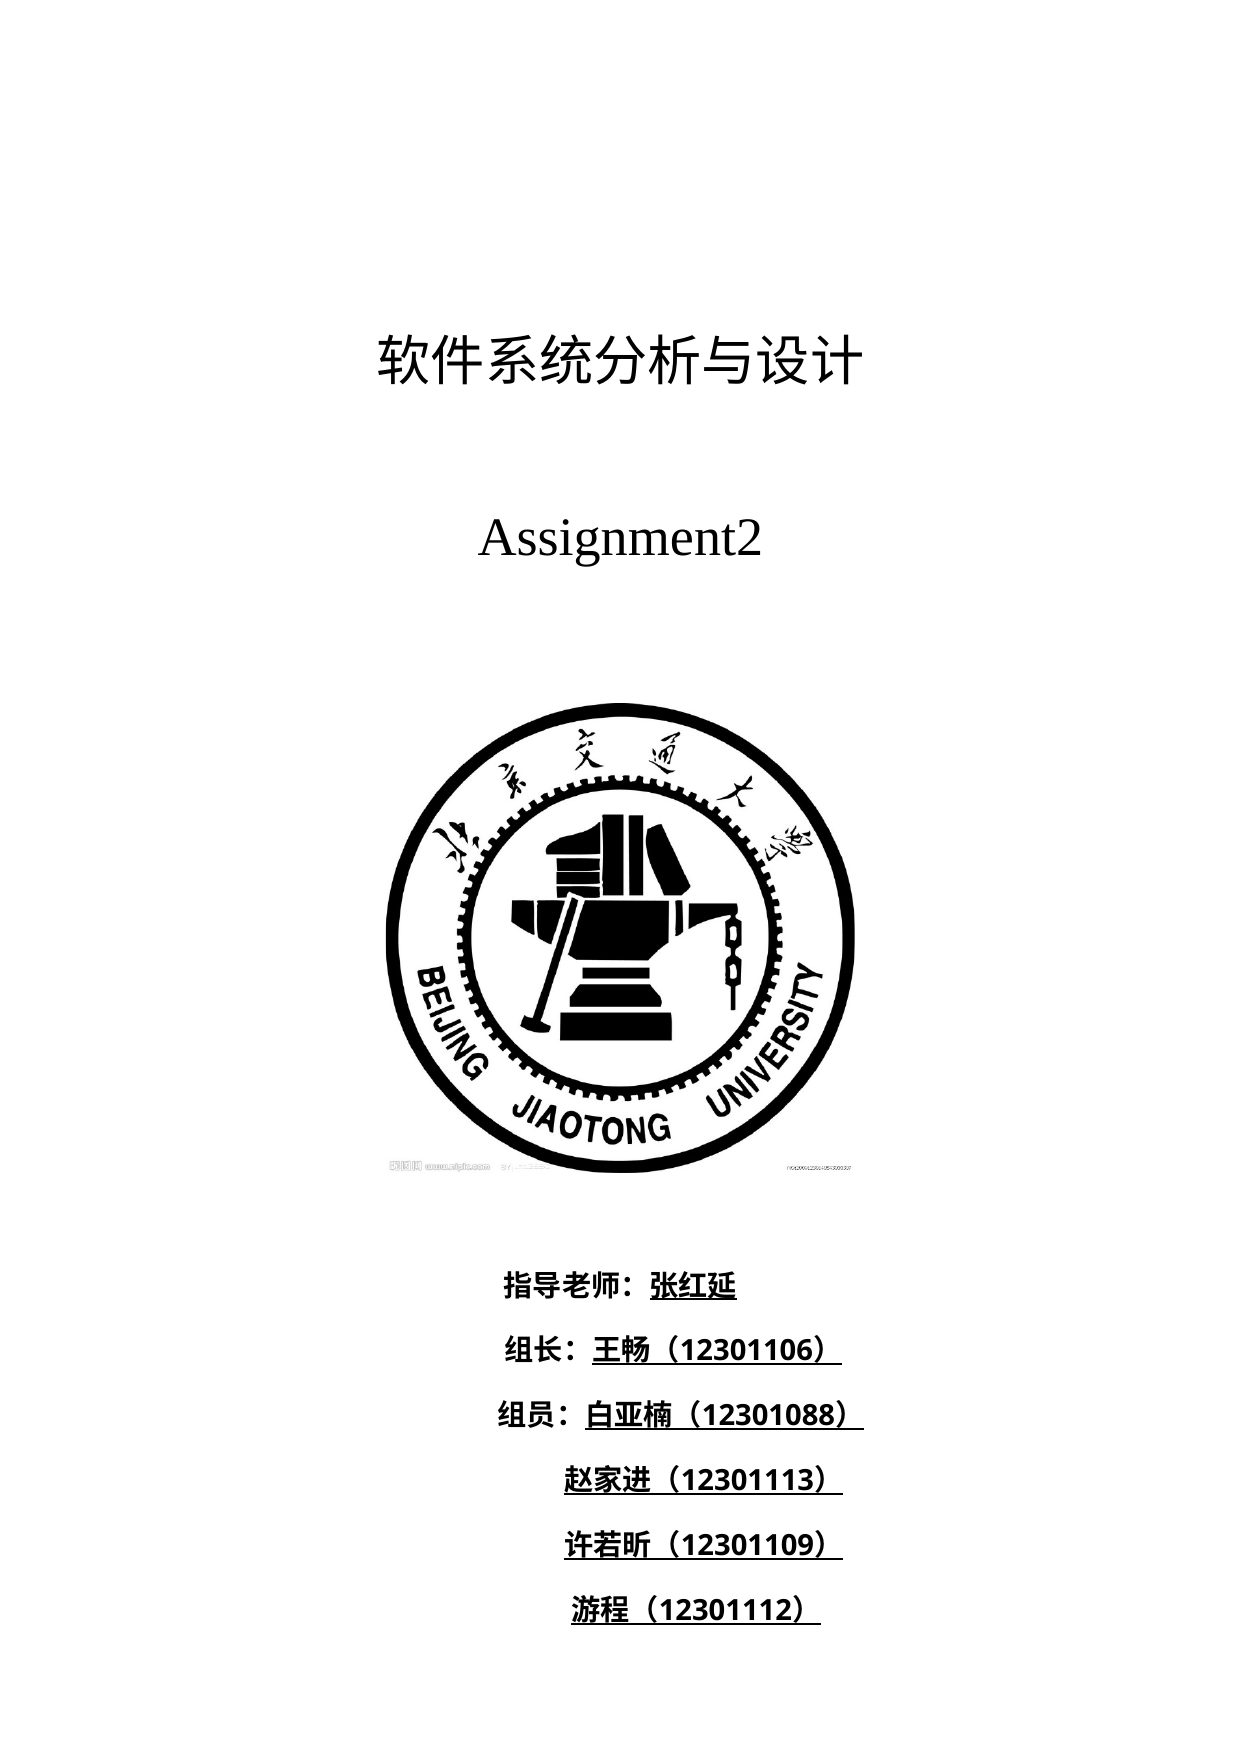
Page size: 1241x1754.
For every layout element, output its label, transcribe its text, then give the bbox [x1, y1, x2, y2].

text 组长：王畅（12301106） [75, 1316, 1165, 1381]
text 组员：白亚楠（12301088） [75, 1381, 1165, 1446]
text Assignment2 [75, 503, 1165, 568]
text 游程（12301112） [75, 1576, 1165, 1641]
text 许若昕（12301109） [75, 1511, 1165, 1576]
text 赵家进（12301113） [75, 1446, 1165, 1511]
text 指导老师：张红延 [75, 1251, 1165, 1316]
text 软件系统分析与设计 [75, 308, 1165, 406]
picture [385, 703, 855, 1173]
